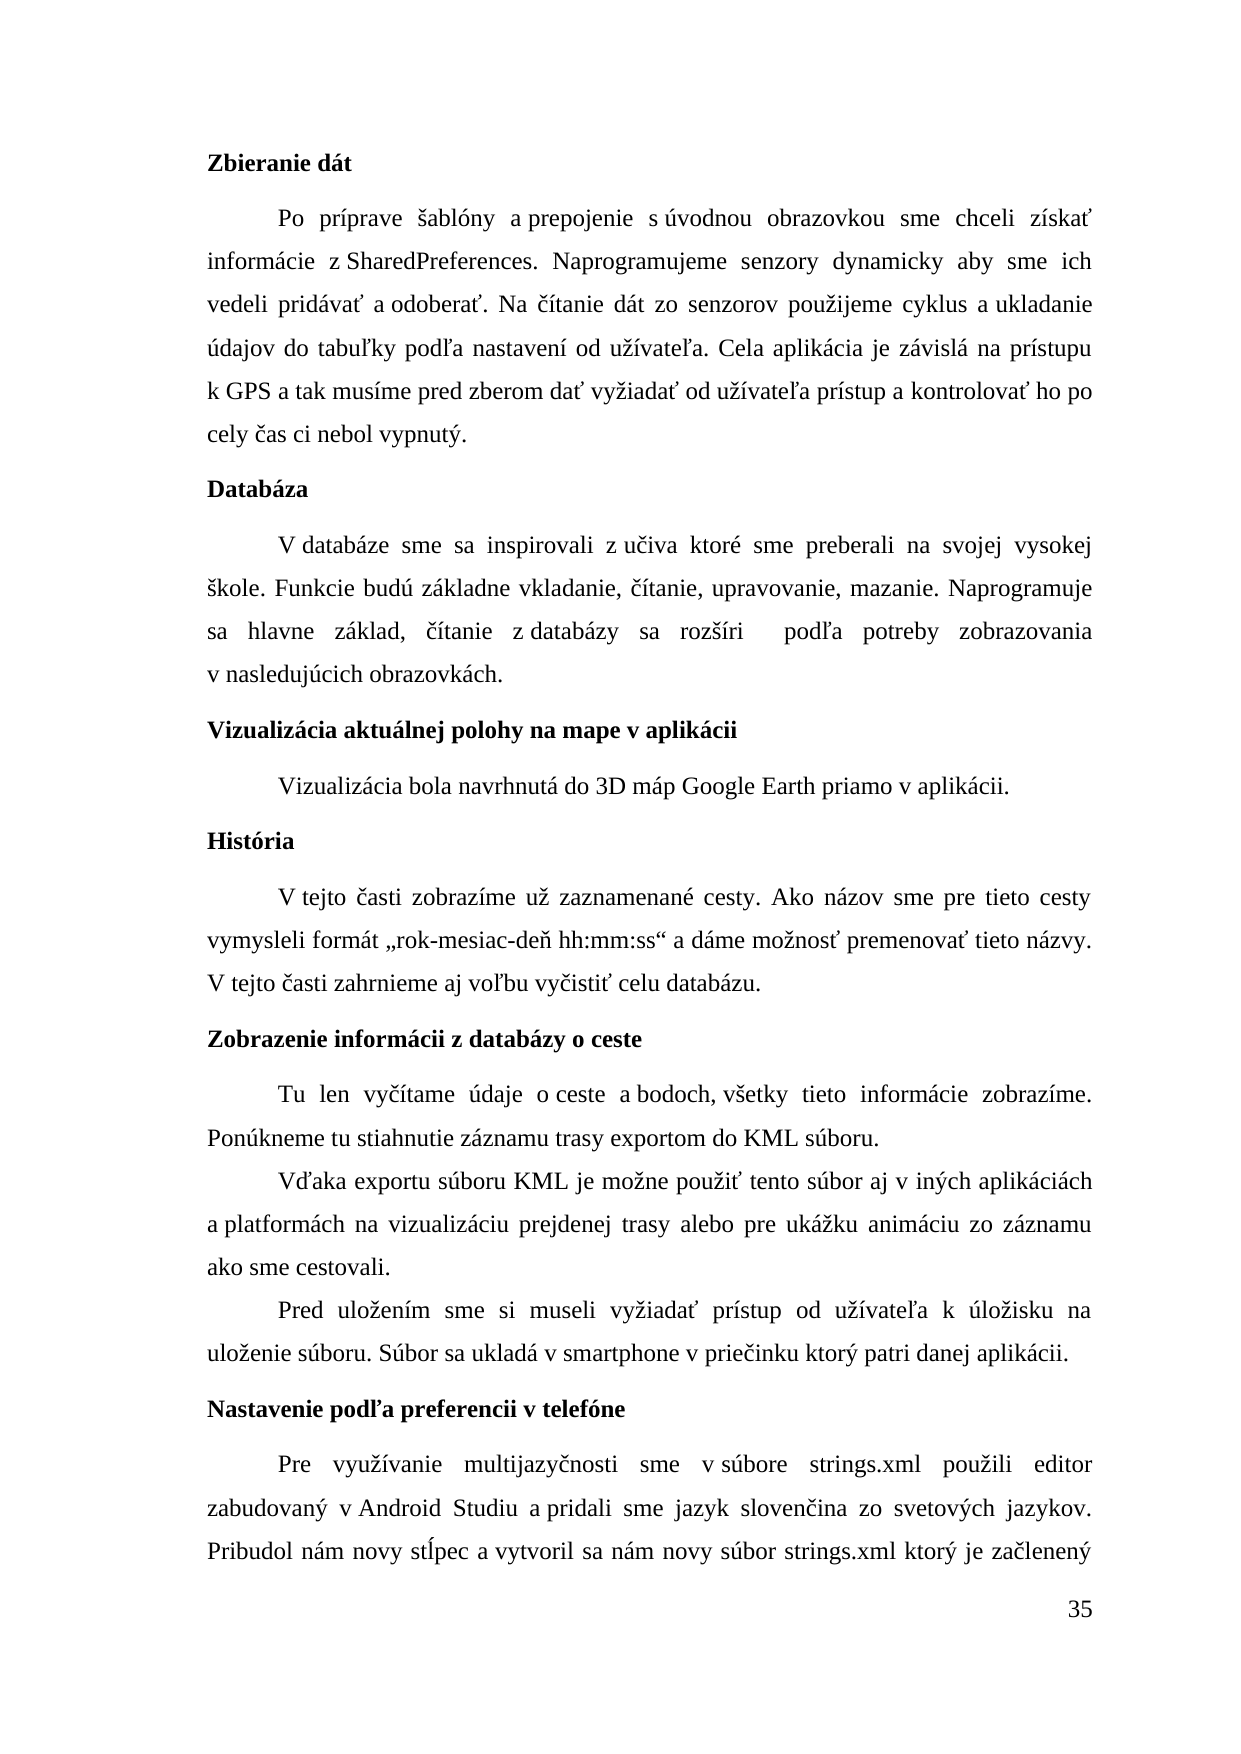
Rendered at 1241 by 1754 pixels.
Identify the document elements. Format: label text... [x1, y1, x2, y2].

text Vďaka exportu súboru KML je možne použiť tento súbor aj v iných aplikáciách a platformách na vizualizáciu prejdenej trasy alebo pre ukážku animáciu zo záznamu ako sme cestovali. [207, 1166, 1092, 1281]
subtitle História [207, 826, 1092, 855]
subtitle Zobrazenie informácii z databázy o ceste [207, 1024, 1092, 1053]
text Tu len vyčítame údaje o ceste a bodoch, všetky tieto informácie zobrazíme. Ponúkneme tu stiahnutie záznamu trasy exportom do KML súboru. [207, 1079, 1092, 1151]
text Po príprave šablóny a prepojenie s úvodnou obrazovkou sme chceli získať informácie z SharedPreferences. Naprogramujeme senzory dynamicky aby sme ich vedeli pridávať a odoberať. Na čítanie dát zo senzorov použijeme cyklus a ukladanie údajov do tabuľky podľa nastavení od užívateľa. Cela aplikácia je závislá na prístupu k GPS a tak musíme pred zberom dať vyžiadať od užívateľa prístup a kontrolovať ho po cely čas ci nebol vypnutý. [207, 203, 1092, 448]
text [207, 1449, 1092, 1564]
subtitle Databáza [207, 474, 1092, 503]
subtitle Vizualizácia aktuálnej polohy na mape v aplikácii [207, 715, 1092, 744]
text V databáze sme sa inspirovali z učiva ktoré sme preberali na svojej vysokej škole. Funkcie budú základne vkladanie, čítanie, upravovanie, mazanie. Naprogramuje sa hlavne základ, čítanie z databázy sa rozšíri podľa potreby zobrazovania v nasledujúcich obrazovkách. [207, 530, 1092, 688]
text V tejto časti zobrazíme už zaznamenané cesty. Ako názov sme pre tieto cesty vymysleli formát „rok-mesiac-deň hh:mm:ss“ a dáme možnosť premenovať tieto názvy. V tejto časti zahrnieme aj voľbu vyčistiť celu databázu. [207, 882, 1092, 997]
subtitle Nastavenie podľa preferencii v telefóne [207, 1394, 1092, 1423]
text Pred uložením sme si museli vyžiadať prístup od užívateľa k úložisku na uloženie súboru. Súbor sa ukladá v smartphone v priečinku ktorý patri danej aplikácii. [207, 1295, 1092, 1367]
subtitle Zbieranie dát [207, 148, 1092, 176]
text Vizualizácia bola navrhnutá do 3D máp Google Earth priamo v aplikácii. [207, 771, 1092, 799]
